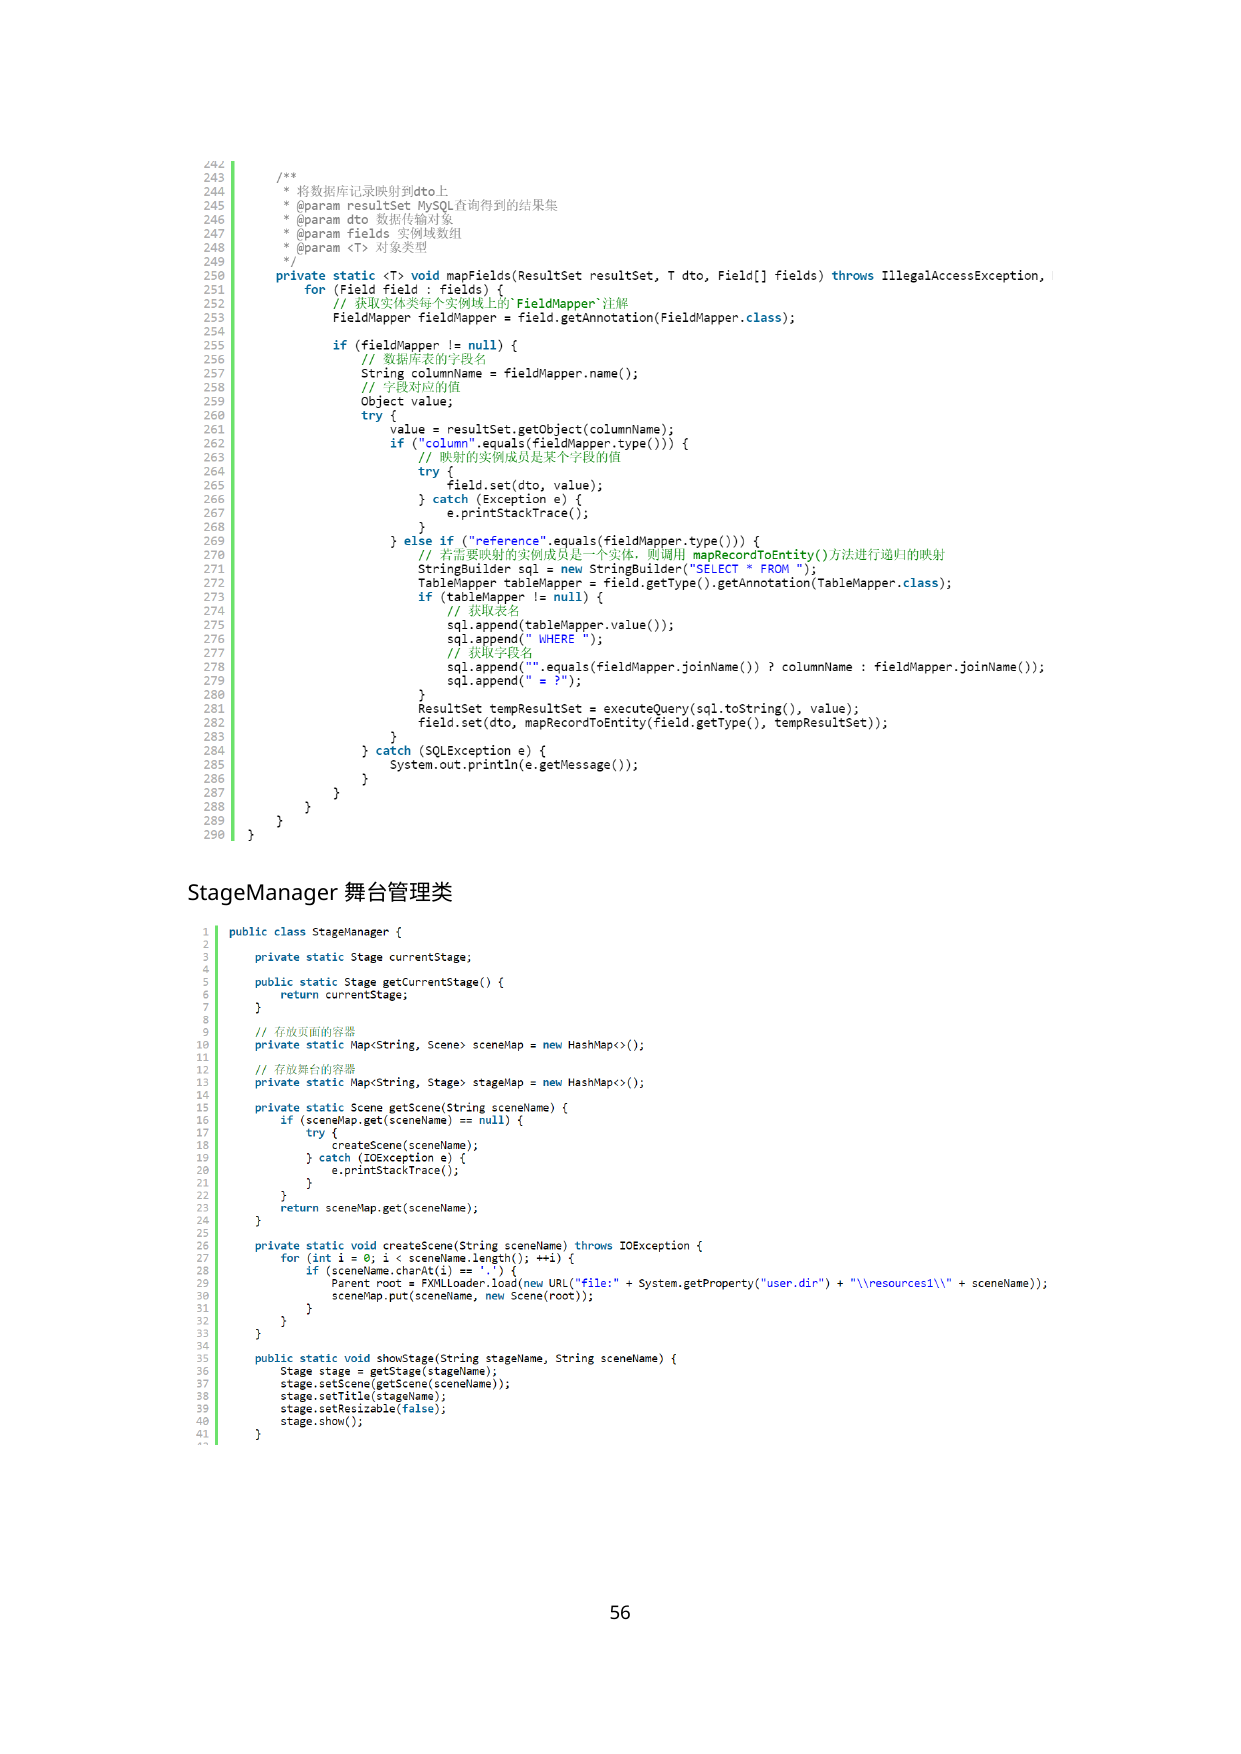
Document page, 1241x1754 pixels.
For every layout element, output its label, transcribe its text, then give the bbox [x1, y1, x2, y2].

picture [187, 922, 1053, 1445]
text StageManager 舞台管理类 [187, 875, 1053, 907]
picture [187, 161, 1053, 841]
